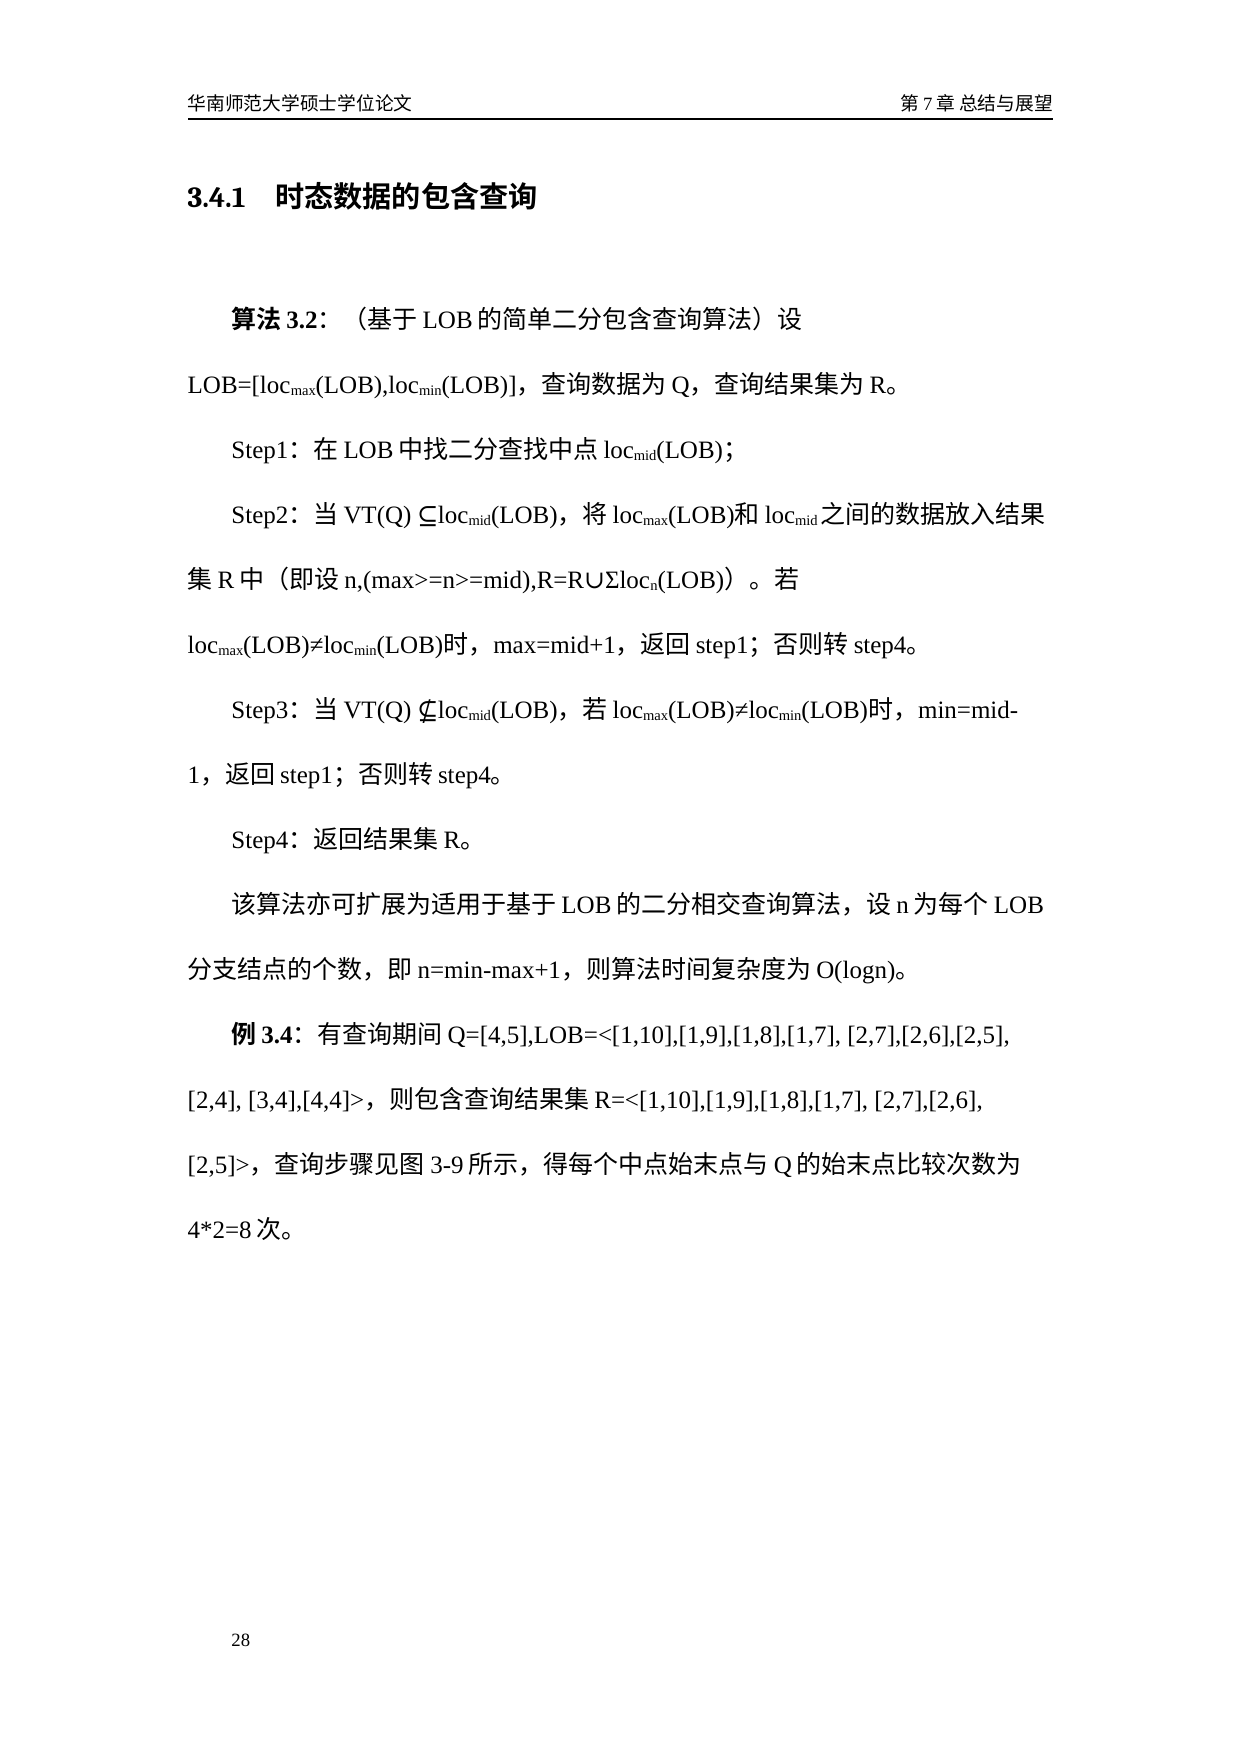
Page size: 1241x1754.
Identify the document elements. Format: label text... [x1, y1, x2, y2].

subtitle 时态数据的包含查询 [187, 162, 1053, 227]
text Step1：在LOB中找二分查找中点locmid(LOB)； [187, 415, 1053, 480]
text 算法3.2：（基于LOB的简单二分包含查询算法）设LOB=[locmax(LOB),locmin(LOB)]，查询数据为Q，查询结果集为R。 [187, 285, 1053, 415]
text Step4：返回结果集R。 [187, 805, 1053, 870]
text 该算法亦可扩展为适用于基于LOB的二分相交查询算法，设n为每个LOB分支结点的个数，即n=min-max+1，则算法时间复杂度为O(logn)。 [187, 870, 1053, 1000]
text Step3：当VT(Q) ⊈locmid(LOB)，若locmax(LOB)≠locmin(LOB)时，min=mid-1，返回step1；否则转step4。 [187, 675, 1053, 805]
text Step2：当VT(Q) ⊆locmid(LOB)，将locmax(LOB)和locmid之间的数据放入结果集R中（即设n,(max>=n>=mid),R=R∪Σlocn(LOB)）。若locmax(LOB)≠locmin(LOB)时，max=mid+1，返回step1；否则转step4。 [187, 480, 1053, 675]
